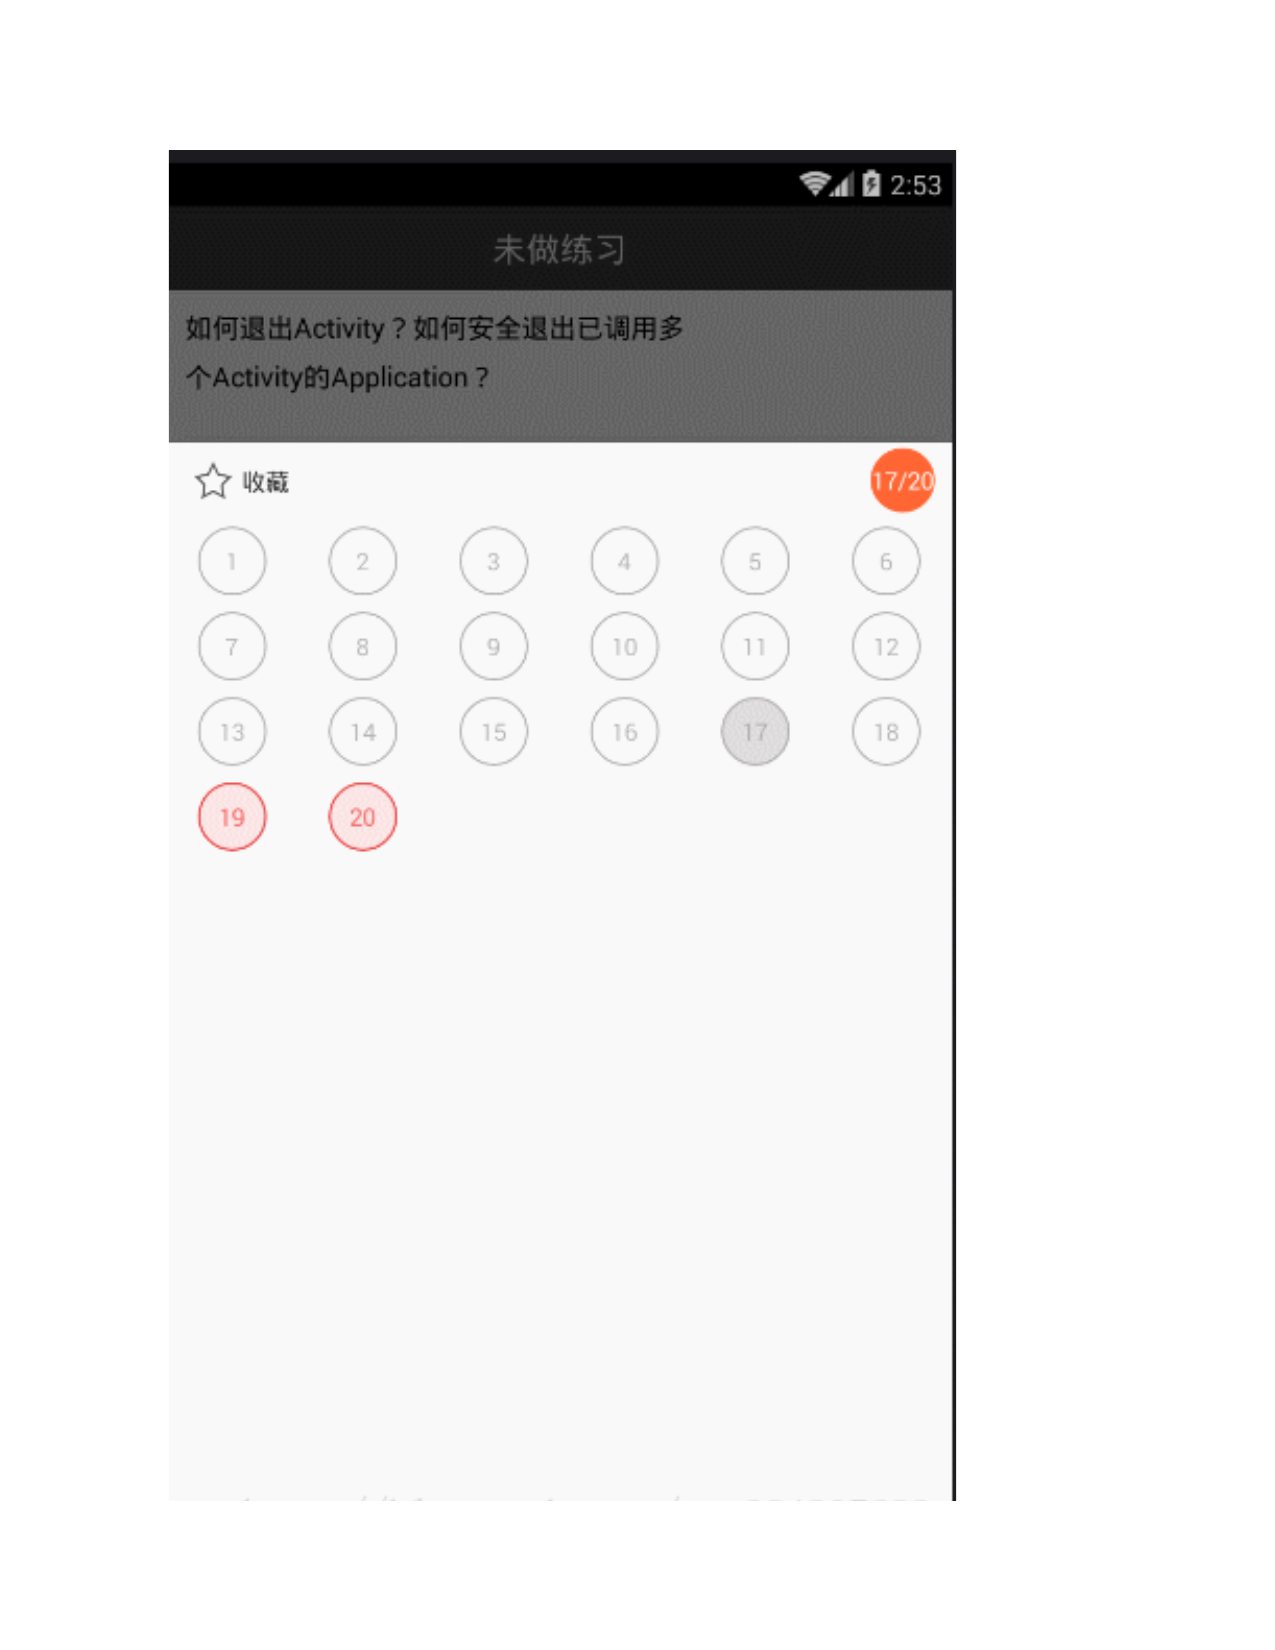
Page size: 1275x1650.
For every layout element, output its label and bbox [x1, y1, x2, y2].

picture [168, 150, 957, 1501]
